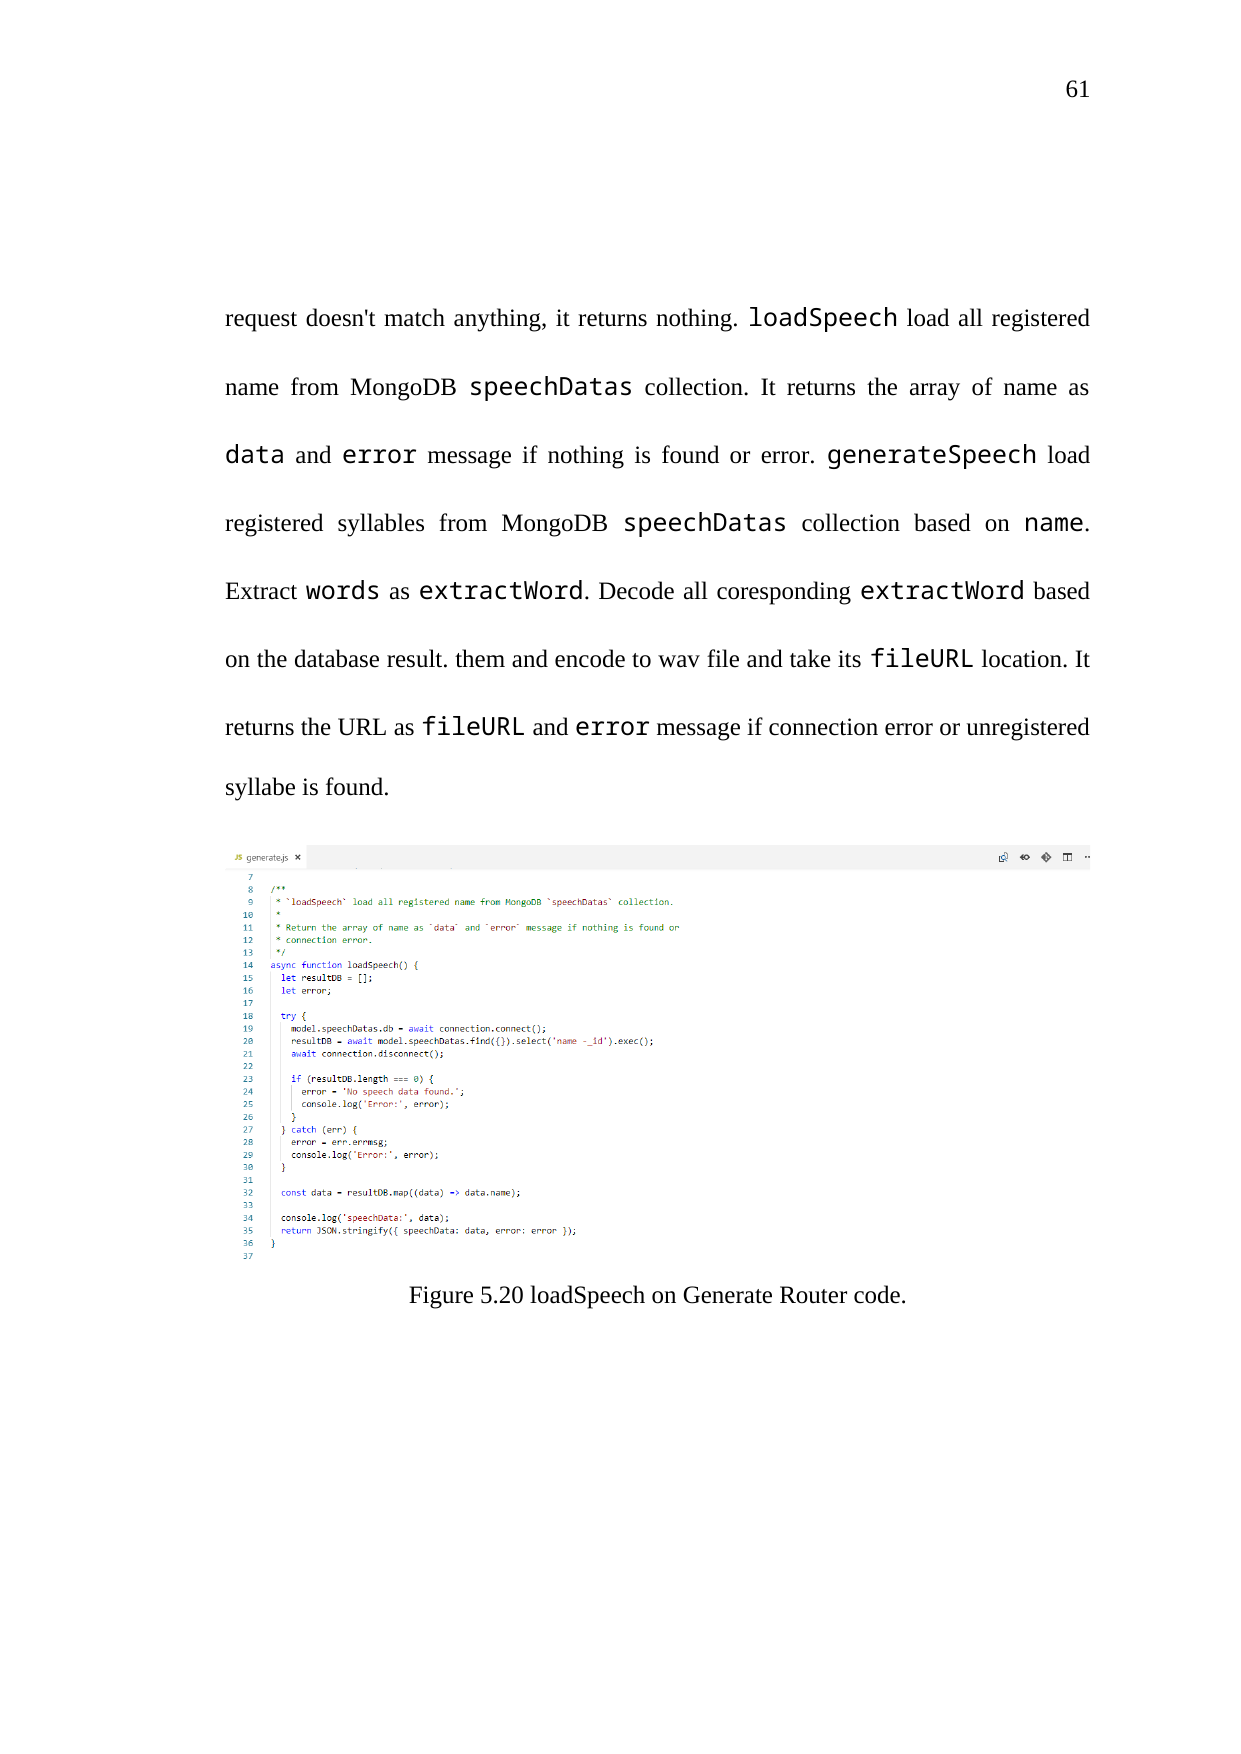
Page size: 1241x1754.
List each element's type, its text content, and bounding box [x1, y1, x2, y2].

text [225, 300, 1090, 800]
text Figure 5.20 loadSpeech on Generate Router code. [225, 1280, 1090, 1308]
picture [225, 845, 1091, 1263]
